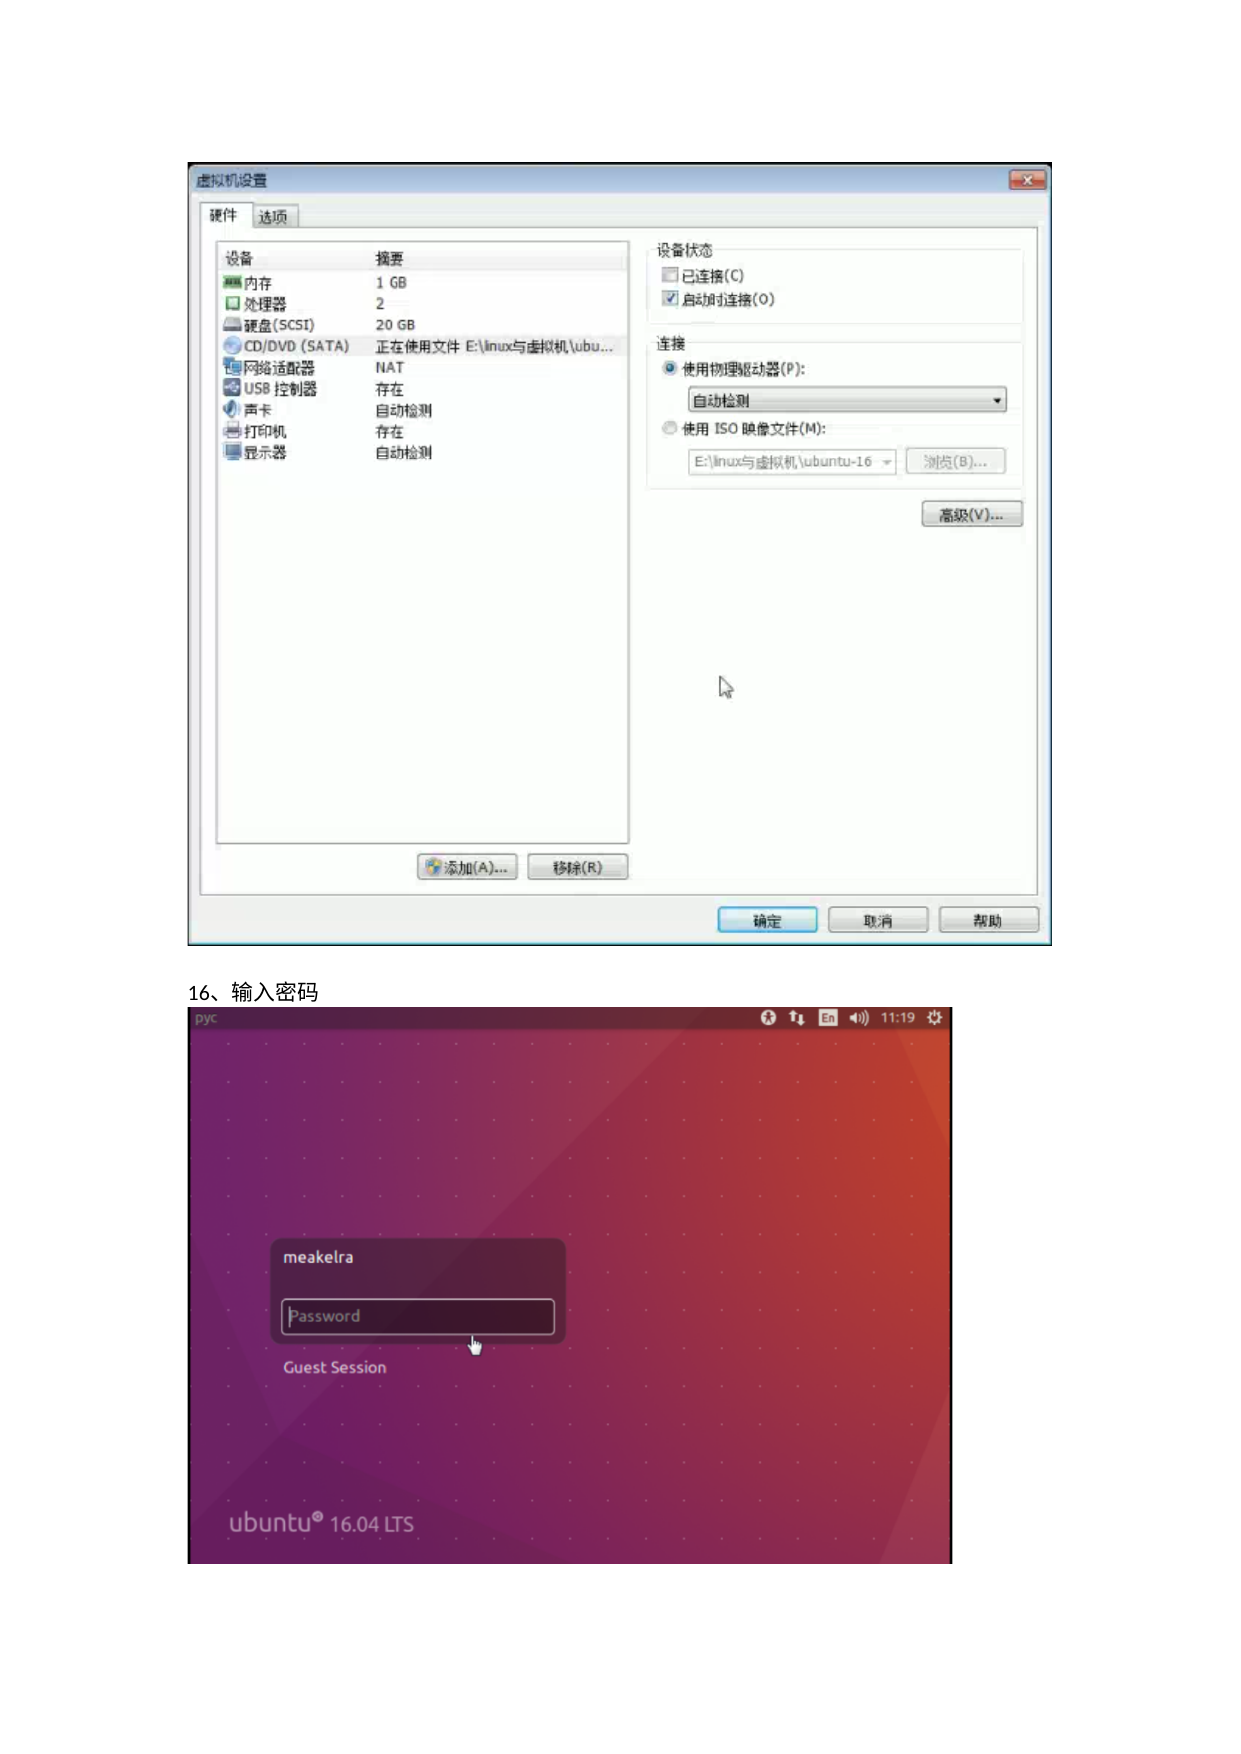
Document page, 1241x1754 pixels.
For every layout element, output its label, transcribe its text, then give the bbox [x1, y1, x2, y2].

picture [187, 162, 1052, 946]
list 16、输入密码 [187, 974, 1053, 1007]
picture [187, 1007, 953, 1564]
